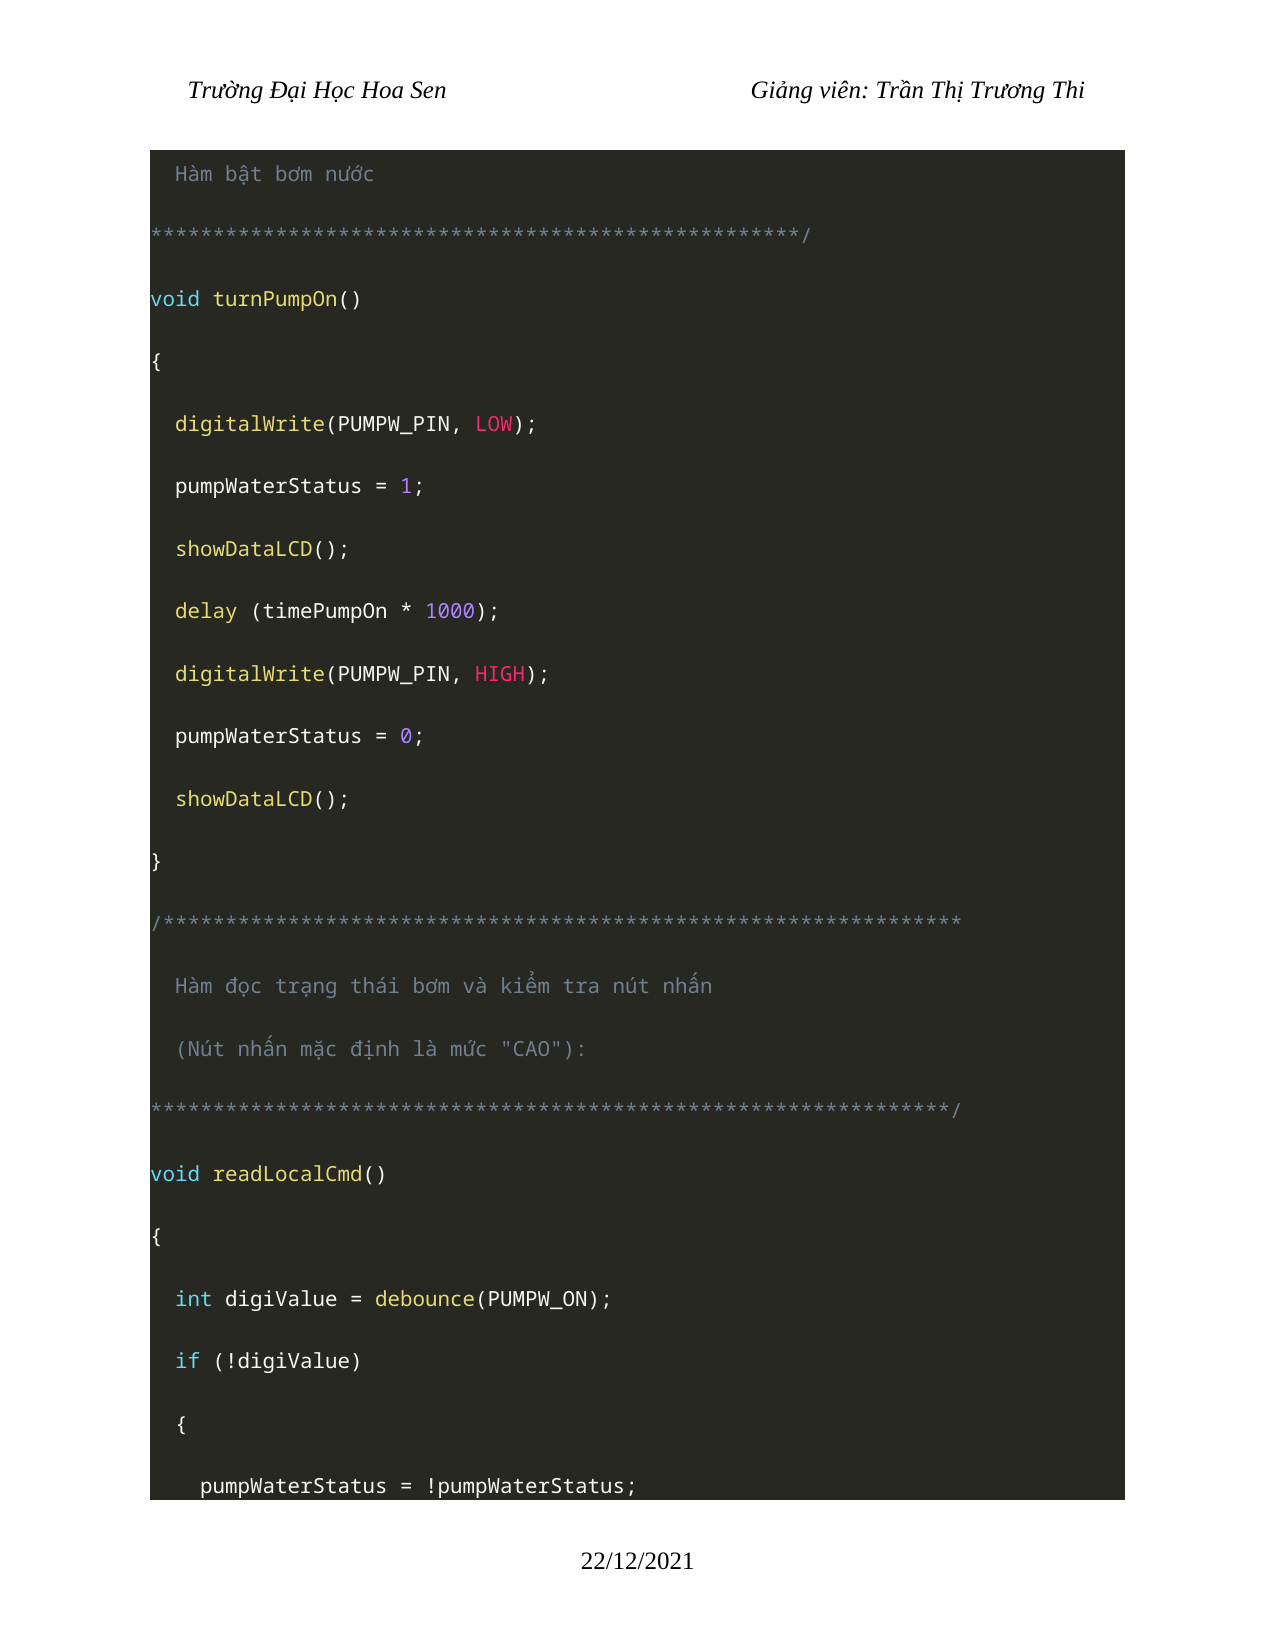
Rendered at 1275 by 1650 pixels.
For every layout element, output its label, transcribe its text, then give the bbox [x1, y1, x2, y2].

text digitalWrite(PUMPW_PIN, LOW); [150, 400, 1125, 437]
text showDataLCD(); [150, 525, 1125, 562]
text { [150, 1212, 1125, 1250]
text pumpWaterStatus = 0; [150, 712, 1125, 750]
text Hàm đọc trạng thái bơm và kiểm tra nút nhấn [150, 962, 1125, 1000]
text pumpWaterStatus = 1; [150, 462, 1125, 500]
text pumpWaterStatus = !pumpWaterStatus; [150, 1462, 1125, 1500]
text digitalWrite(PUMPW_PIN, HIGH); [150, 650, 1125, 687]
text /**************************************************************** [150, 900, 1125, 937]
text showDataLCD(); [150, 775, 1125, 812]
text void readLocalCmd() [150, 1150, 1125, 1187]
text ****************************************************************/ [150, 1087, 1125, 1125]
text if (!digiValue) [150, 1337, 1125, 1375]
text delay (timePumpOn * 1000); [150, 587, 1125, 625]
text ****************************************************/ [150, 212, 1125, 250]
text (Nút nhấn mặc định là mức "CAO"): [150, 1025, 1125, 1062]
text } [150, 837, 1125, 875]
text { [150, 337, 1125, 375]
text { [150, 1400, 1125, 1437]
text Hàm bật bơm nước [150, 150, 1125, 187]
text int digiValue = debounce(PUMPW_ON); [150, 1275, 1125, 1312]
text void turnPumpOn() [150, 275, 1125, 312]
